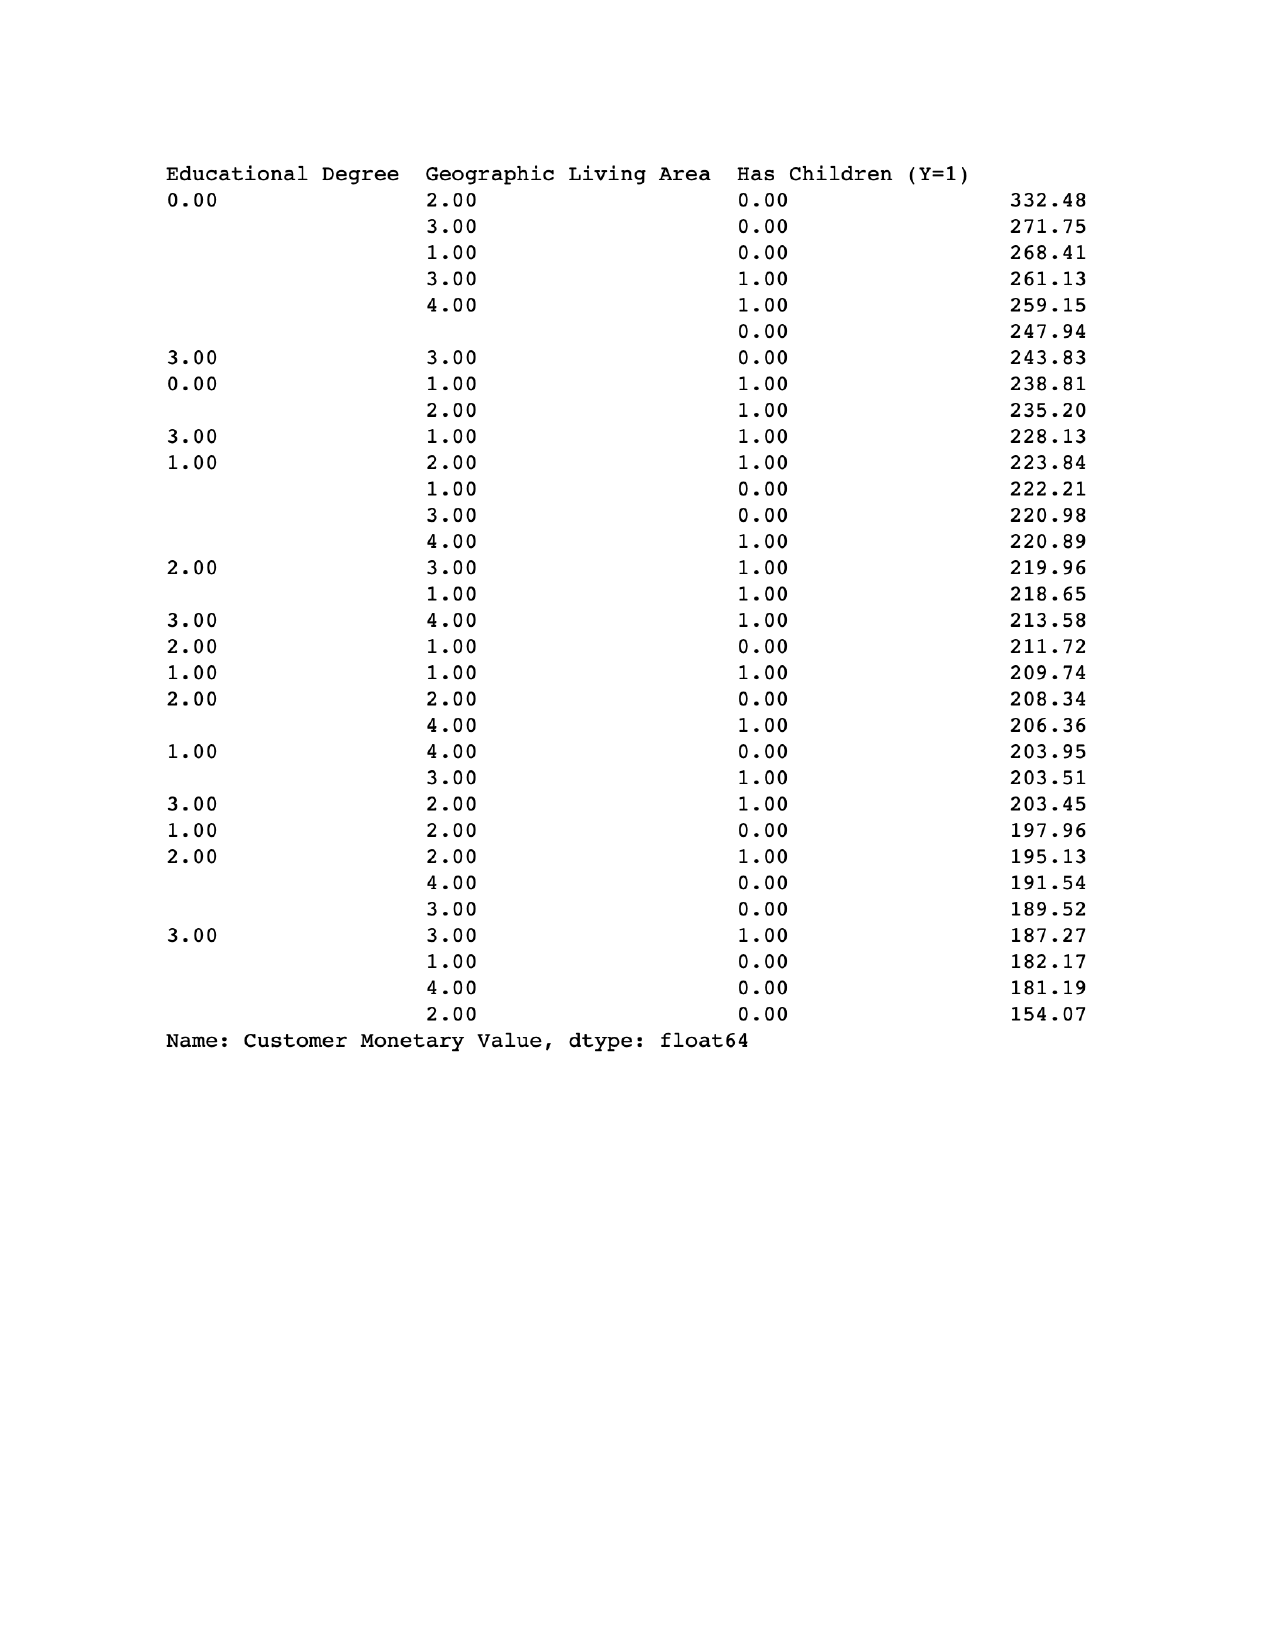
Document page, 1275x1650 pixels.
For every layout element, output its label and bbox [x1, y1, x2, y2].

picture [150, 150, 1125, 1065]
